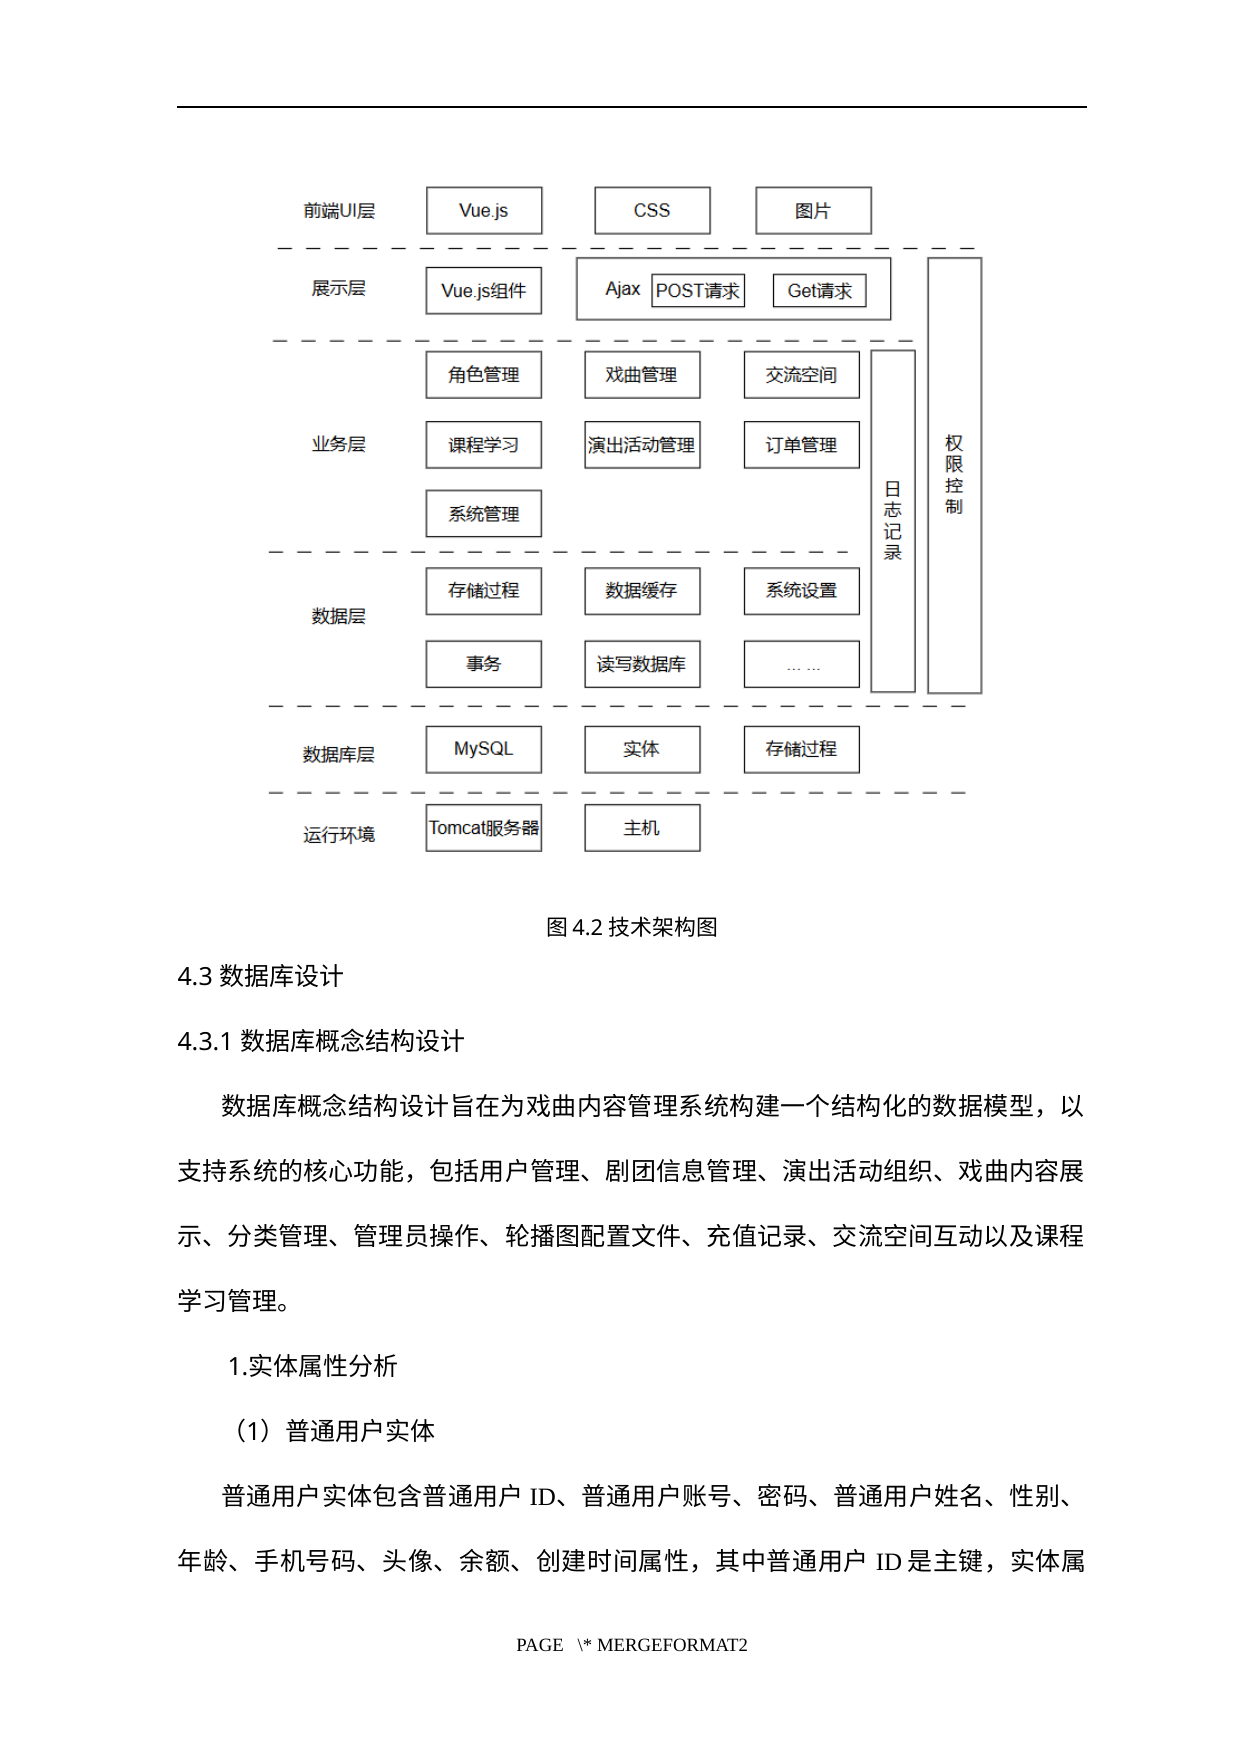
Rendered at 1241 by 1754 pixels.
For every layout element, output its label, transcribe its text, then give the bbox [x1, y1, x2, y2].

text 图4.2 技术架构图 [177, 909, 1087, 942]
picture [249, 162, 1015, 881]
text 4.3.1 数据库概念结构设计 [177, 1007, 1087, 1072]
text 1.实体属性分析 [177, 1332, 1087, 1397]
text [177, 1462, 1087, 1592]
text （1）普通用户实体 [177, 1397, 1087, 1462]
text 数据库概念结构设计旨在为戏曲内容管理系统构建一个结构化的数据模型，以支持系统的核心功能，包括用户管理、剧团信息管理、演出活动组织、戏曲内容展示、分类管理、管理员操作、轮播图配置文件、充值记录、交流空间互动以及课程学习管理。 [177, 1072, 1087, 1332]
text 4.3 数据库设计 [177, 942, 1087, 1007]
